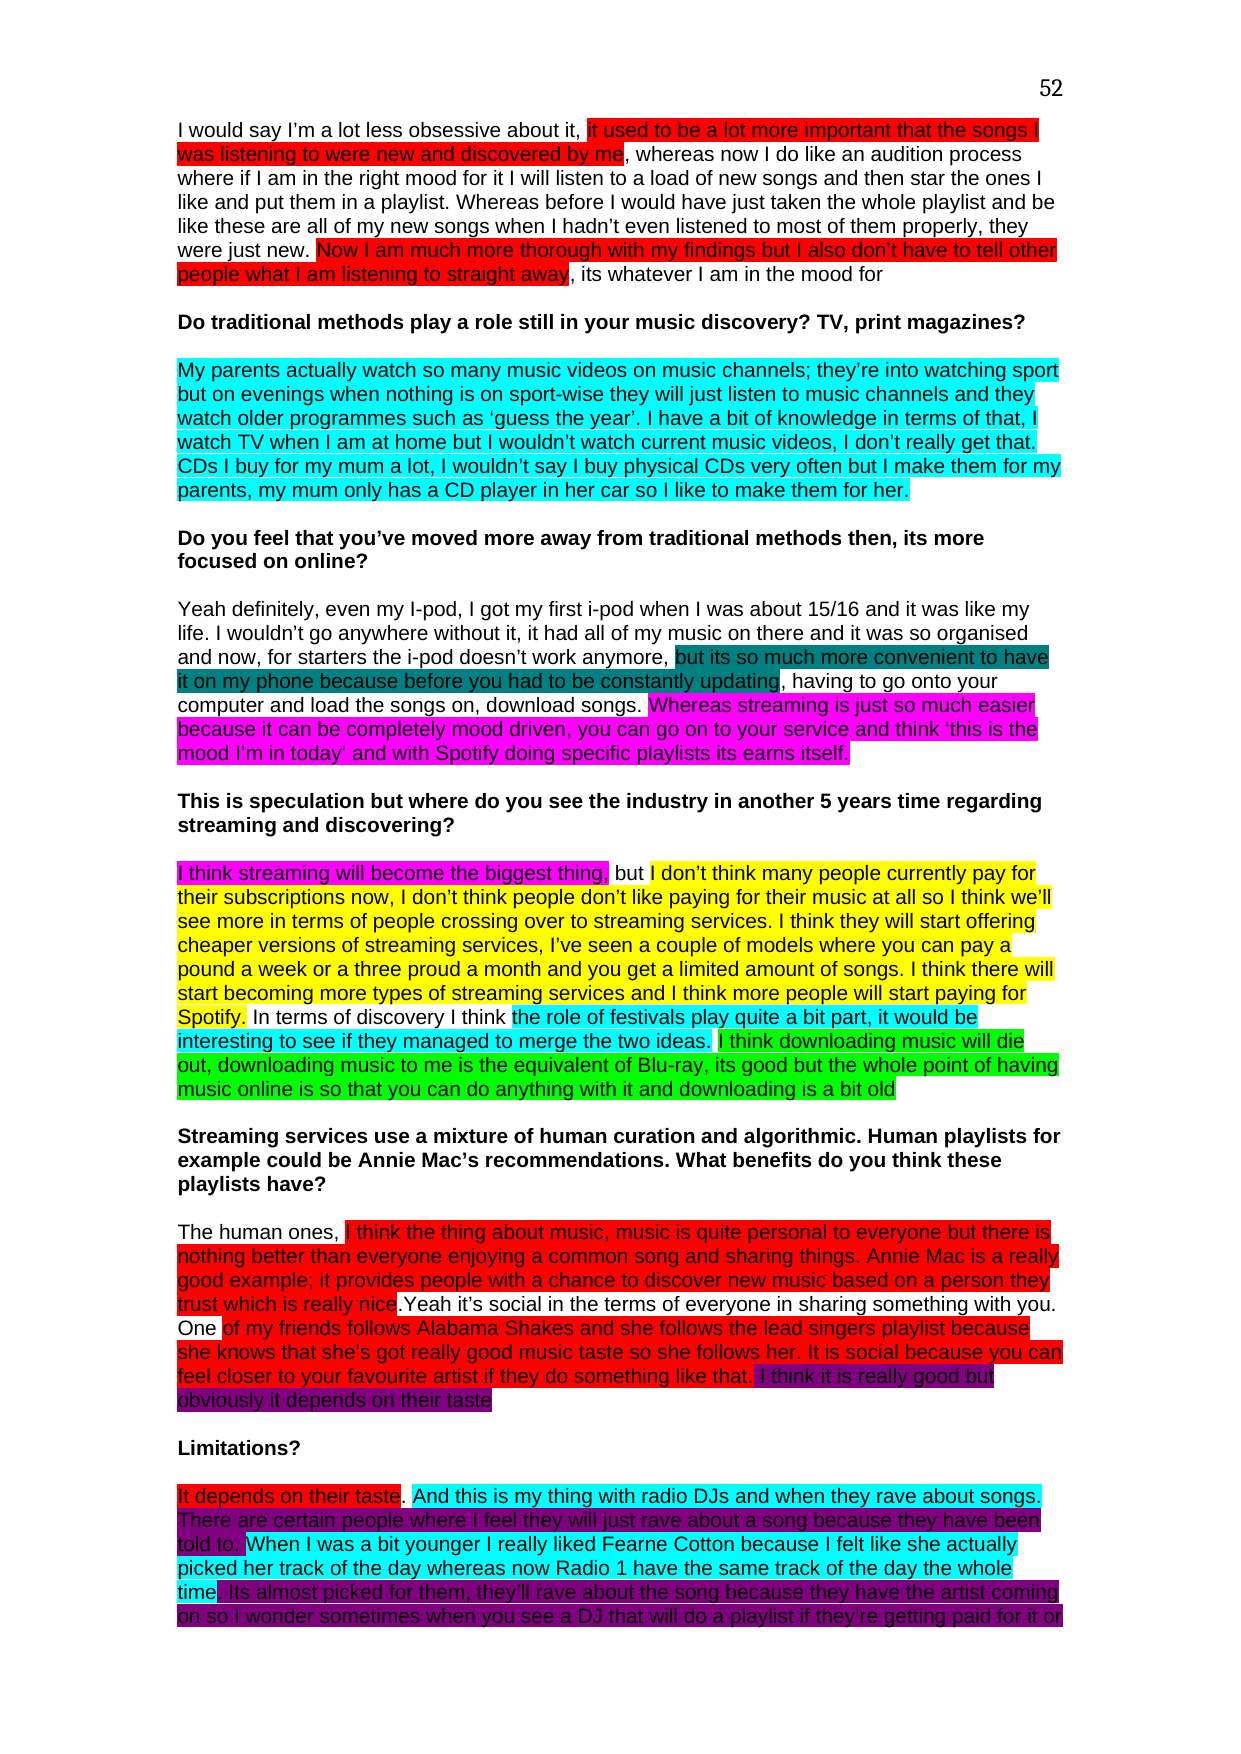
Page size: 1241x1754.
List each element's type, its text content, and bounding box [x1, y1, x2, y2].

text Do you feel that you’ve moved more away from traditional methods then, its more focused on online? [177, 525, 1063, 573]
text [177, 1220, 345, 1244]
text Do traditional methods play a role still in your music discovery? TV, print magazines? [177, 310, 1063, 334]
text The human ones, I think the thing about music, music is quite personal to everyone but there is nothing better than everyone enjoying a common song and sharing things. Annie Mac is a really good example; it provides people with a chance to discover new music based on a person they trust which is really nice.Yeah it’s social in the terms of everyone in sharing something with you. One of my friends follows Alabama Shakes and she follows the lead singers playlist because she knows that she’s got really good music taste so she follows her. It is social because you can feel closer to your favourite artist if they do something like that. I think it is really good but obviously it depends on their taste [397, 1220, 1063, 1340]
text I think streaming will become the biggest thing, but I don’t think many people currently pay for their subscriptions now, I don’t think people don’t like paying for their music at all so I think we’ll see more in terms of people crossing over to streaming services. I think they will start offering cheaper versions of streaming services, I’ve seen a couple of models where you can pay a pound a week or a three proud a month and you get a limited amount of songs. I think there will start becoming more types of streaming services and I think more people will start paying for Spotify. In terms of discovery I think the role of festivals play quite a bit part, it would be interesting to see if they managed to merge the two ideas. I think downloading music will die out, downloading music to me is the equivalent of Blu-ray, its good but the whole point of having music online is so that you can do anything with it and downloading is a bit old [177, 861, 1063, 1100]
text Streaming services use a mixture of human curation and algorithmic. Human playlists for example could be Annie Mac’s recommendations. What benefits do you think these playlists have? [177, 1124, 1063, 1196]
text Yeah definitely, even my I-pod, I got my first i-pod when I was about 15/16 and it was like my life. I wouldn’t go anywhere without it, it had all of my music on there and it was so organised and now, for starters the i-pod doesn’t work anymore, but its so much more convenient to have it on my phone because before you had to be constantly updating, having to go onto your computer and load the songs on, download songs. Whereas streaming is just so much easier because it can be completely mood driven, you can go on to your service and think ‘this is the mood I’m in today’ and with Spotify doing specific playlists its earns itself. [177, 597, 1063, 765]
text This is speculation but where do you see the industry in another 5 years time regarding streaming and discovering? [177, 789, 1063, 837]
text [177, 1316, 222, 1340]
text I would say I’m a lot less obsessive about it, it used to be a lot more important that the songs I was listening to were new and discovered by me, whereas now I do like an audition process where if I am in the right mood for it I will listen to a load of new songs and then star the ones I like and put them in a playlist. Whereas before I would have just taken the whole playlist and be like these are all of my new songs when I hadn’t even listened to most of them properly, they were just new. Now I am much more thorough with my findings but I also don’t have to tell other people what I am listening to straight away, its whatever I am in the mood for [177, 118, 1063, 286]
text Limitations? [177, 1436, 1063, 1460]
text My parents actually watch so many music videos on music channels; they’re into watching sport but on evenings when nothing is on sport-wise they will just listen to music channels and they watch older programmes such as ‘guess the year’. I have a bit of knowledge in terms of that, I watch TV when I am at home but I wouldn’t watch current music videos, I don’t really get that. CDs I buy for my mum a lot, I wouldn’t say I buy physical CDs very often but I make them for my parents, my mum only has a CD player in her car so I like to make them for her. [177, 358, 1063, 501]
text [177, 1484, 1063, 1604]
